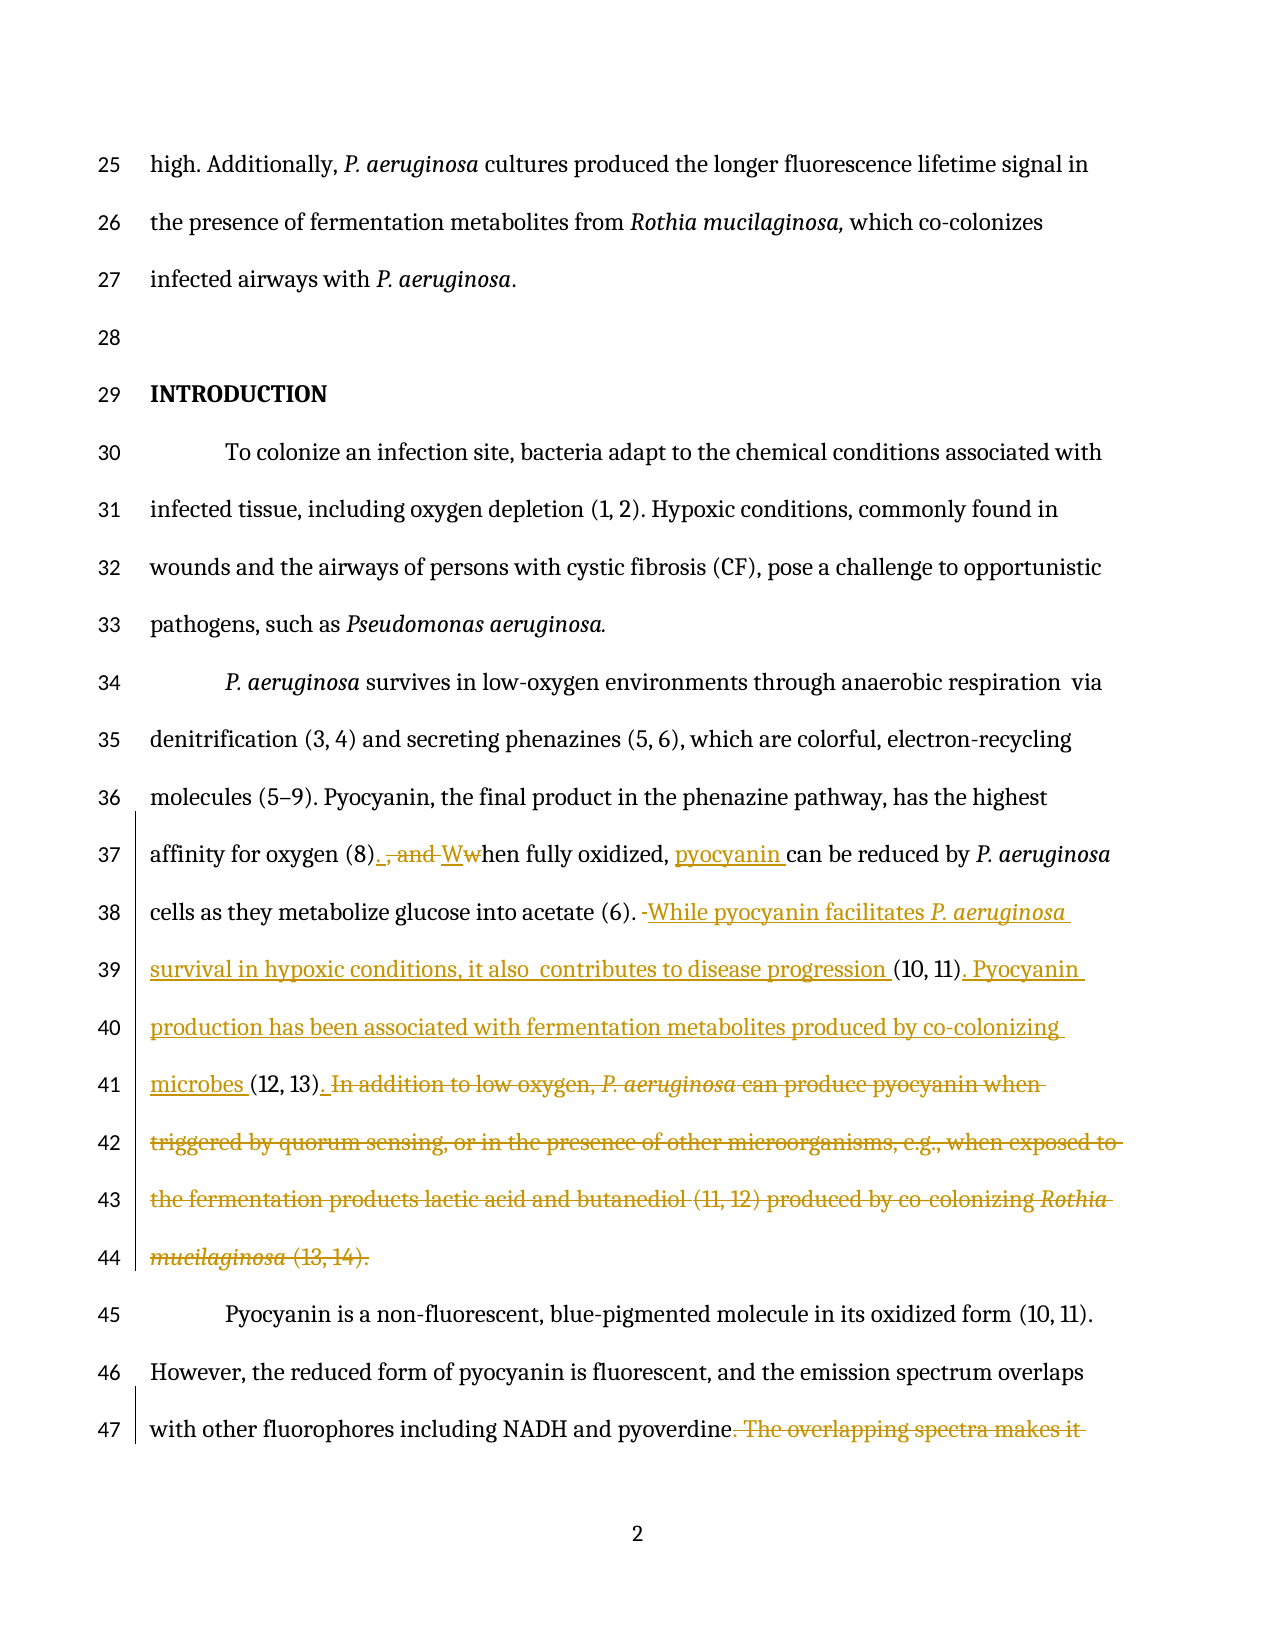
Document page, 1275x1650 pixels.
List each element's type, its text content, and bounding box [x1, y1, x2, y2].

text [150, 1300, 1125, 1444]
text To colonize an infection site, bacteria adapt to the chemical conditions associated with infected tissue, including oxygen depletion (1, 2). Hypoxic conditions, commonly found in wounds and the airways of persons with cystic fibrosis (CF), pose a challenge to opportunistic pathogens, such as Pseudomonas aeruginosa. [150, 437, 1125, 639]
text P. aeruginosa survives in low-oxygen environments through anaerobic respiration via denitrification (3, 4) and secreting phenazines (5, 6), which are colorful, electron-recycling molecules (5–9). Pyocyanin, the final product in the phenazine pathway, has the highest affinity for oxygen (8)hen fully oxidized, can be reduced by P. aeruginosa cells as they metabolize glucose into acetate (6). (10, 11)(12, 13) [150, 667, 1125, 1271]
text INTRODUCTION [150, 380, 1125, 409]
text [150, 150, 1125, 294]
